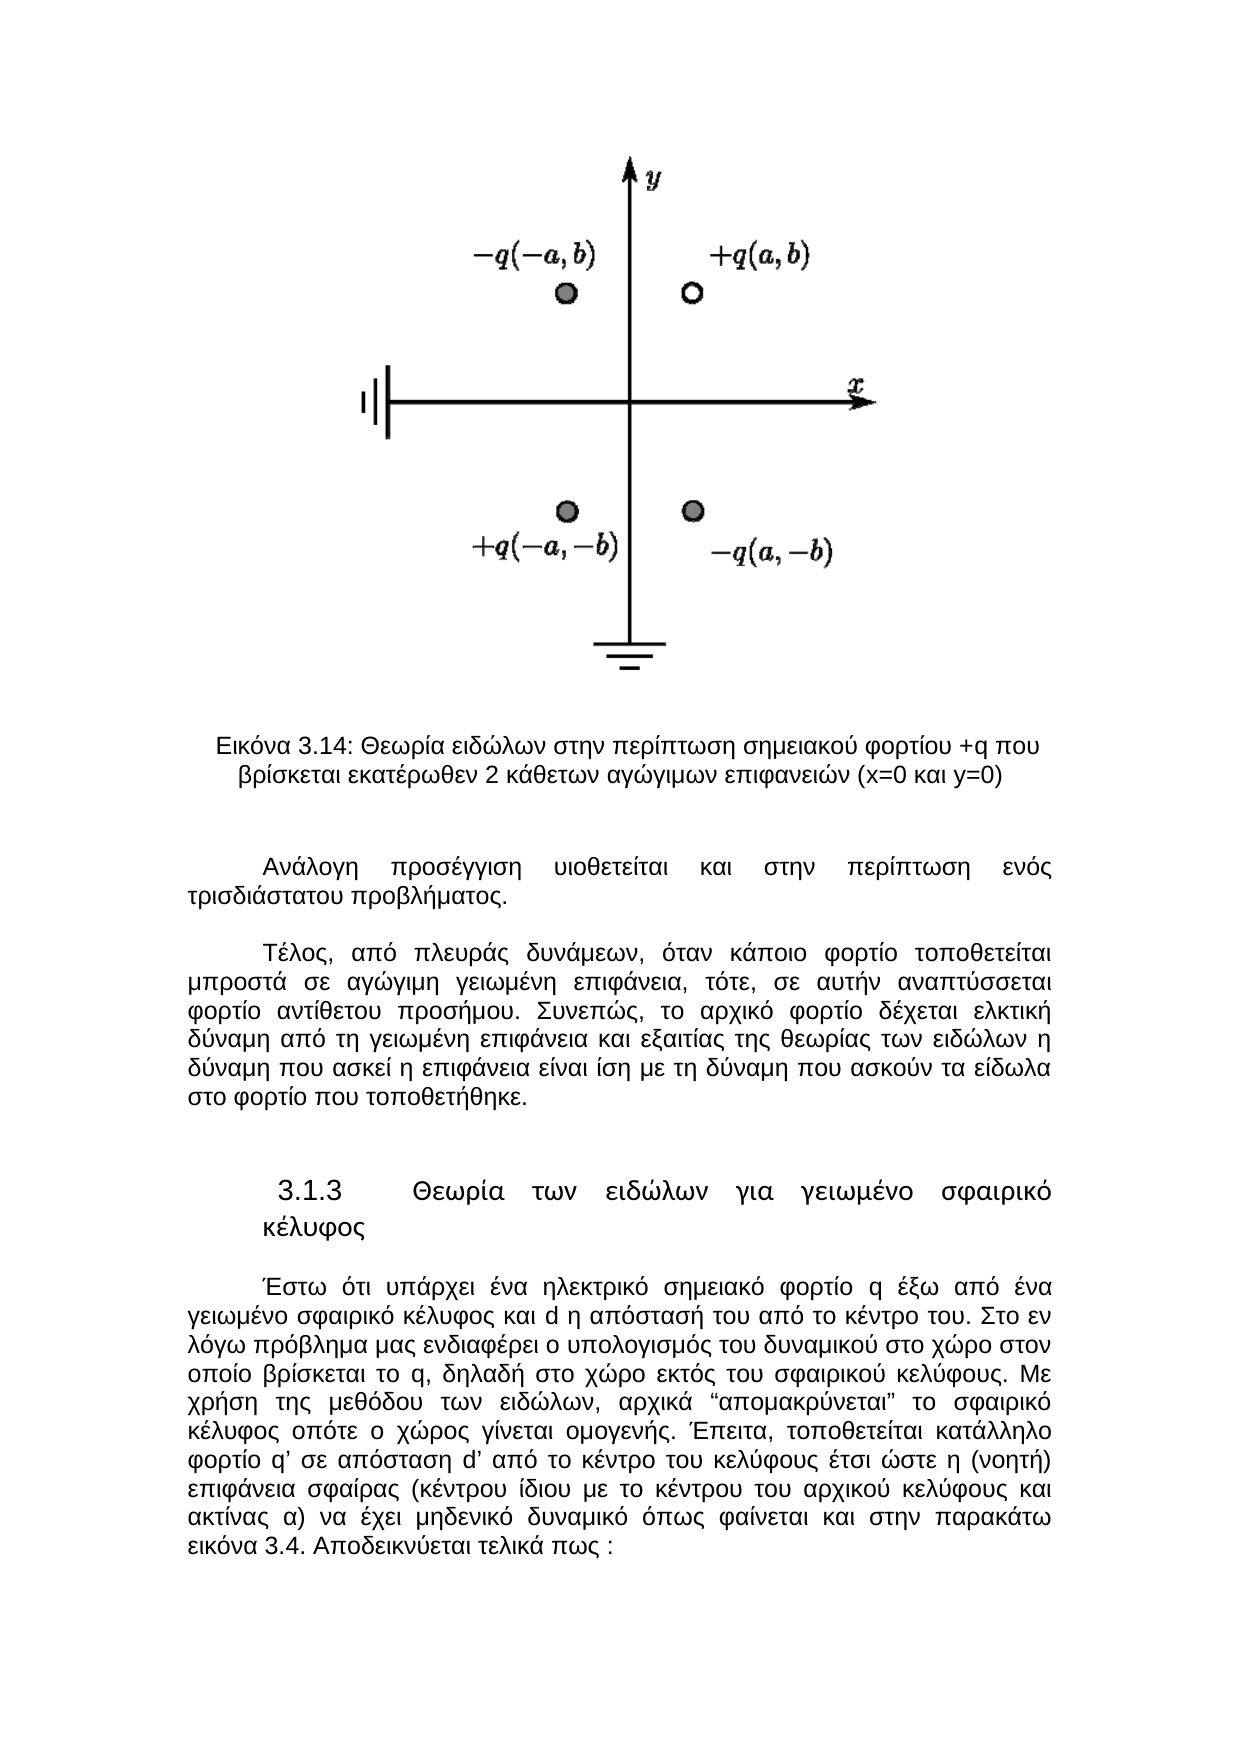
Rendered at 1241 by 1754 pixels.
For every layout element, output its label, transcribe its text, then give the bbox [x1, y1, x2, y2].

text Τέλος, από πλευράς δυνάμεων, όταν κάποιο φορτίο τοποθετείται μπροστά σε αγώγιμη γειωμένη επιφάνεια, τότε, σε αυτήν αναπτύσσεται φορτίο αντίθετου προσήμου. Συνεπώς, το αρχικό φορτίο δέχεται ελκτική δύναμη από τη γειωμένη επιφάνεια και εξαιτίας της θεωρίας των ειδώλων η δύναμη που ασκεί η επιφάνεια είναι ίση με τη δύναμη που ασκούν τα είδωλα στο φορτίο που τοποθετήθηκε. [187, 938, 1053, 1111]
subtitle Θεωρία των ειδώλων για γειωμένο σφαιρικό κέλυφος [262, 1172, 1053, 1244]
text Έστω ότι υπάρχει ένα ηλεκτρικό σημειακό φορτίο q έξω από ένα γειωμένο σφαιρικό κέλυφος και d η απόστασή του από το κέντρο του. Στο εν λόγω πρόβλημα μας ενδιαφέρει ο υπολογισμός του δυναμικού στο χώρο στον οποίο βρίσκεται το q, δηλαδή στο χώρο εκτός του σφαιρικού κελύφους. Με χρήση της μεθόδου των ειδώλων, αρχικά “απομακρύνεται” το σφαιρικό κέλυφος οπότε ο χώρος γίνεται ομογενής. Έπειτα, τοποθετείται κατάλληλο φορτίο q’ σε απόσταση d’ από το κέντρο του κελύφους έτσι ώστε η (νοητή) επιφάνεια σφαίρας (κέντρου ίδιου με το κέντρου του αρχικού κελύφους και ακτίνας α) να έχει μηδενικό δυναμικό όπως φαίνεται και στην παρακάτω εικόνα 3.4. Αποδεικνύεται τελικά πως : [187, 1272, 1053, 1560]
picture [351, 150, 905, 682]
text Ανάλογη προσέγγιση υιοθετείται και στην περίπτωση ενός τρισδιάστατου προβλήματος. [187, 852, 1053, 909]
